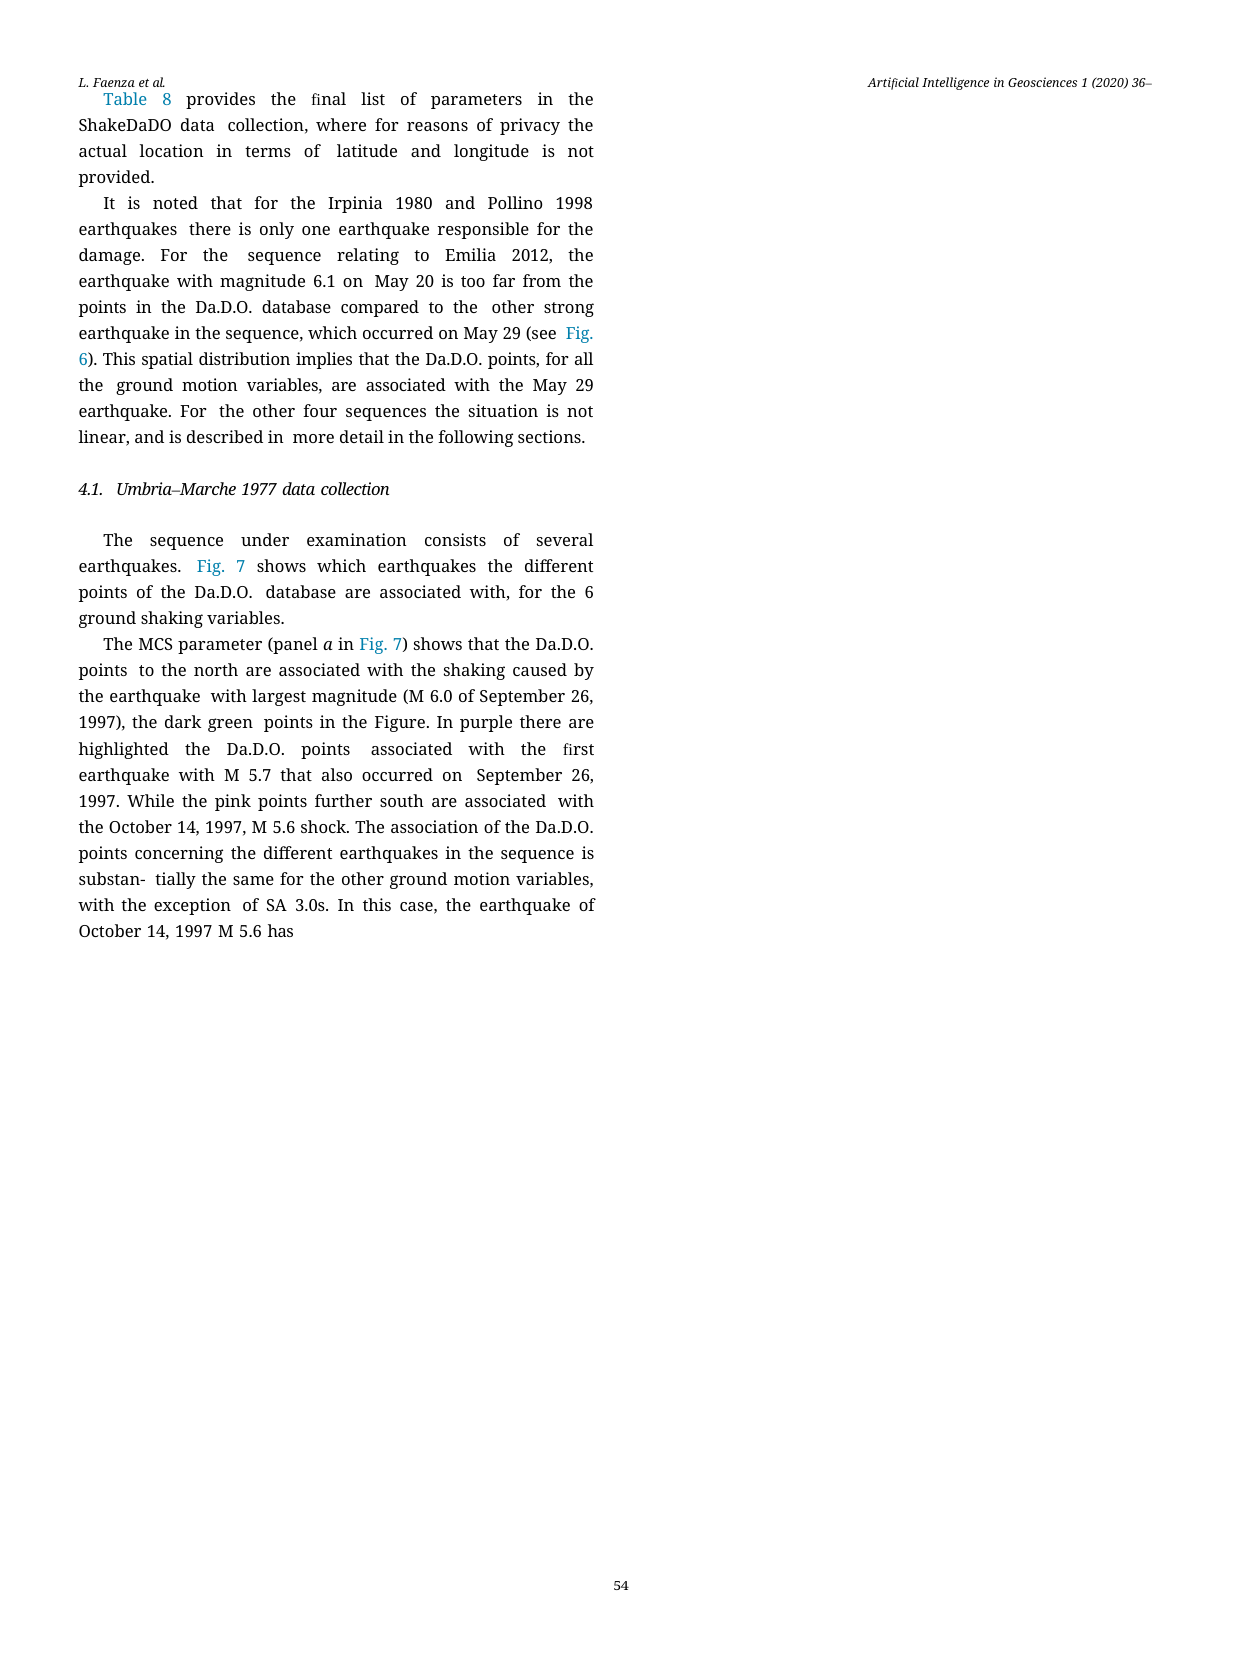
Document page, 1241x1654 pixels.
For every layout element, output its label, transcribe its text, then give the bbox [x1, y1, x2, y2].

text It is noted that for the Irpinia 1980 and Pollino 1998 earthquakes there is only one earthquake responsible for the damage. For the sequence relating to Emilia 2012, the earthquake with magnitude 6.1 on May 20 is too far from the points in the Da.D.O. database compared to the other strong earthquake in the sequence, which occurred on May 29 (see Fig. 6). This spatial distribution implies that the Da.D.O. points, for all the ground motion variables, are associated with the May 29 earthquake. For the other four sequences the situation is not linear, and is described in more detail in the following sections. [78, 192, 594, 449]
text The sequence under examination consists of several earthquakes. Fig. 7 shows which earthquakes the different points of the Da.D.O. database are associated with, for the 6 ground shaking variables. [78, 529, 594, 629]
text The MCS parameter (panel a in Fig. 7) shows that the Da.D.O. points to the north are associated with the shaking caused by the earthquake with largest magnitude (M 6.0 of September 26, 1997), the dark green points in the Figure. In purple there are highlighted the Da.D.O. points associated with the first earthquake with M 5.7 that also occurred on September 26, 1997. While the pink points further south are associated with the October 14, 1997, M 5.6 shock. The association of the Da.D.O. points concerning the different earthquakes in the sequence is substan- tially the same for the other ground motion variables, with the exception of SA 3.0s. In this case, the earthquake of October 14, 1997 M 5.6 has [78, 633, 594, 942]
list Umbria–Marche 1977 data collection [78, 478, 605, 500]
text Table 8 provides the final list of parameters in the ShakeDaDO data collection, where for reasons of privacy the actual location in terms of latitude and longitude is not provided. [78, 87, 594, 188]
